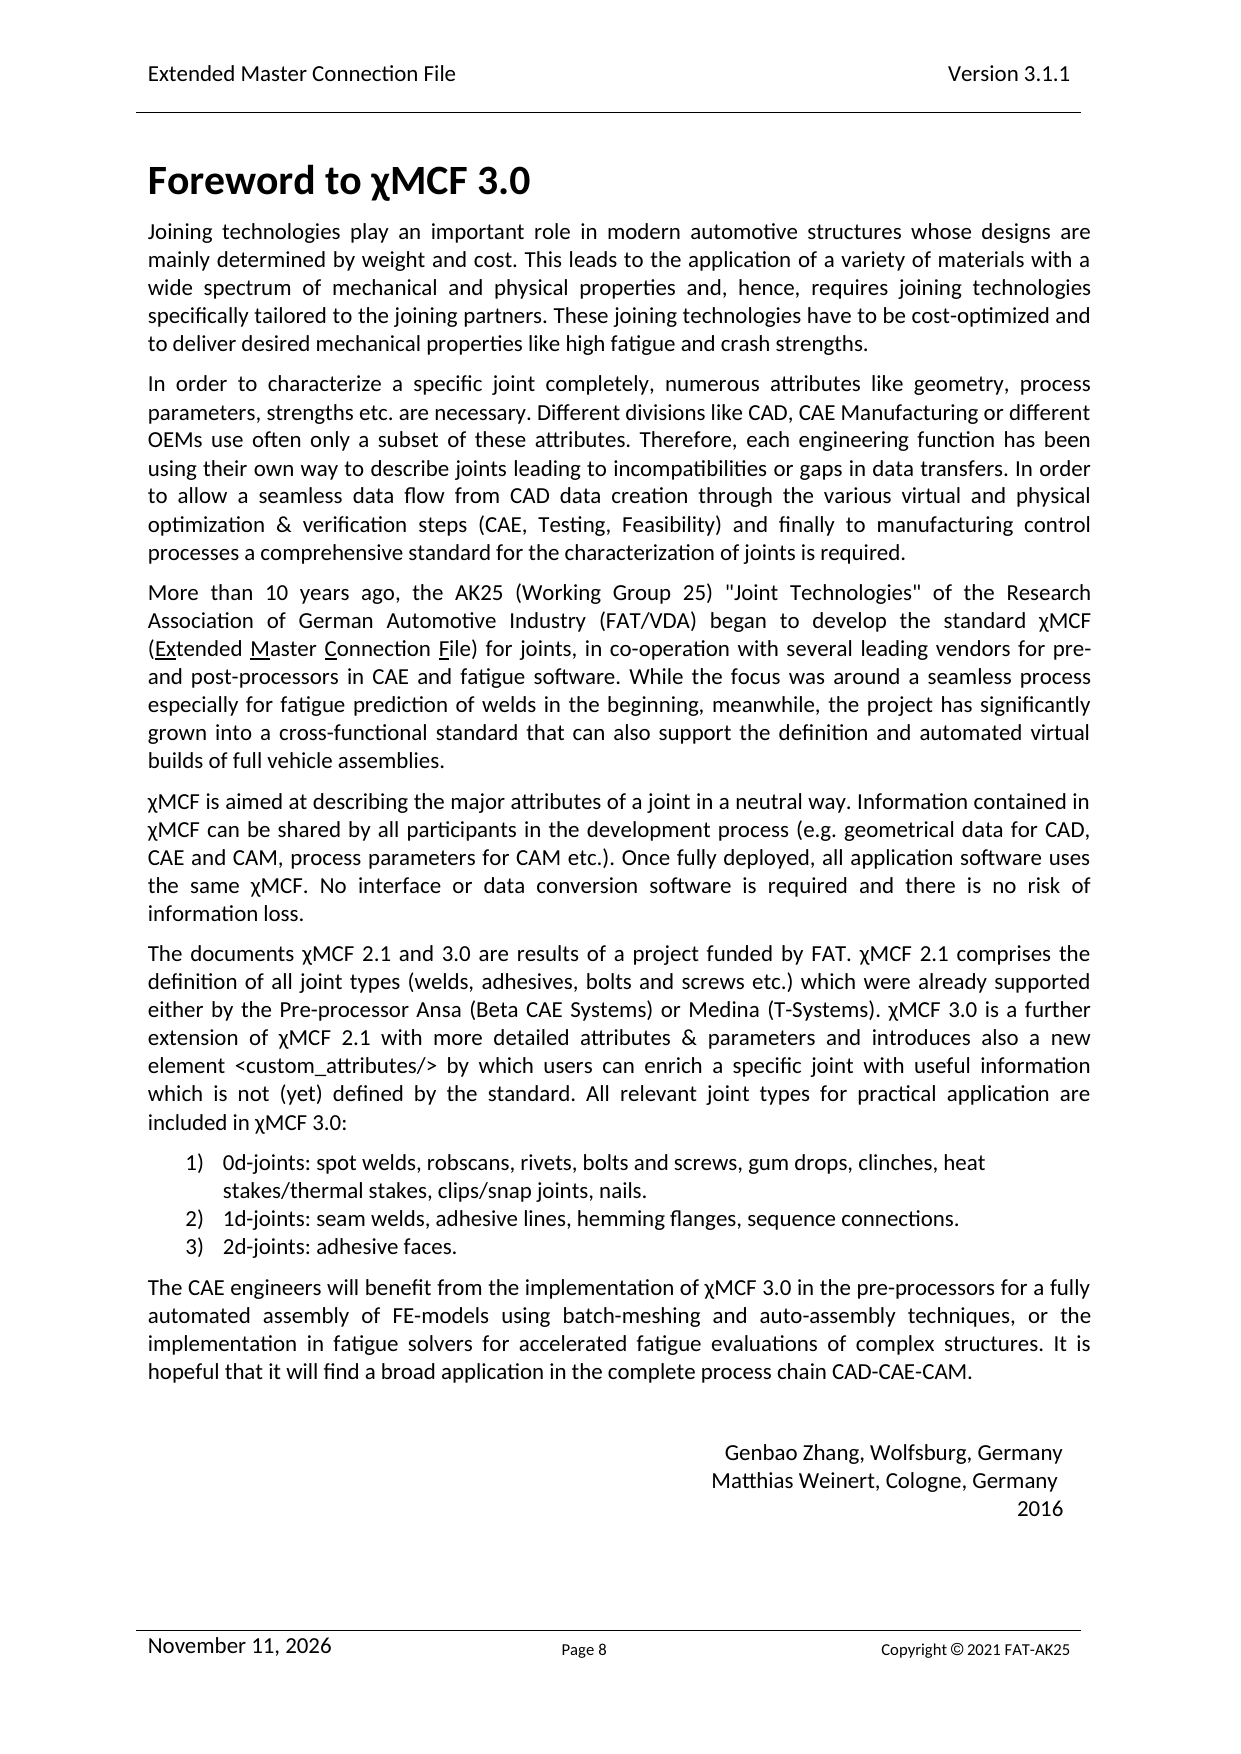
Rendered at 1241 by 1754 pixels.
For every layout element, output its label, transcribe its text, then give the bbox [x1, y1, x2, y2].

text The documents χMCF 2.1 and 3.0 are results of a project funded by FAT. χMCF 2.1 comprises the definition of all joint types (welds, adhesives, bolts and screws etc.) which were already supported either by the Pre-processor Ansa (Beta CAE Systems) or Medina (T-Systems). χMCF 3.0 is a further extension of χMCF 2.1 with more detailed attributes & parameters and introduces also a new element <custom_attributes/> by which users can enrich a specific joint with useful information which is not (yet) defined by the standard. All relevant joint types for practical application are included in χMCF 3.0: [148, 939, 1092, 1136]
text The CAE engineers will benefit from the implementation of χMCF 3.0 in the pre-processors for a fully automated assembly of FE-models using batch-meshing and auto-assembly techniques, or the implementation in fatigue solvers for accelerated fatigue evaluations of complex structures. It is hopeful that it will find a broad application in the complete process chain CAD-CAE-CAM. [148, 1273, 1092, 1385]
text In order to characterize a specific joint completely, numerous attributes like geometry, process parameters, strengths etc. are necessary. Different divisions like CAD, CAE Manufacturing or different OEMs use often only a subset of these attributes. Therefore, each engineering function has been using their own way to describe joints leading to incompatibilities or gaps in data transfers. In order to allow a seamless data flow from CAD data creation through the various virtual and physical optimization & verification steps (CAE, Testing, Feasibility) and finally to manufacturing control processes a comprehensive standard for the characterization of joints is required. [148, 369, 1092, 566]
text Matthias Weinert, Cologne, Germany 2016 [148, 1466, 1092, 1522]
list 2d-joints: adhesive faces. [185, 1232, 1092, 1260]
text Genbao Zhang, Wolfsburg, Germany [148, 1438, 1092, 1466]
text More than 10 years ago, the AK25 (Working Group 25) "Joint Technologies" of the Research Association of German Automotive Industry (FAT/VDA) began to develop the standard χMCF (Extended Master Connection File) for joints, in co-operation with several leading vendors for pre- and post-processors in CAE and fatigue software. While the focus was around a seamless process especially for fatigue prediction of welds in the beginning, meanwhile, the project has significantly grown into a cross-functional standard that can also support the definition and automated virtual builds of full vehicle assemblies. [148, 578, 1092, 774]
list 0d-joints: spot welds, robscans, rivets, bolts and screws, gum drops, clinches, heat stakes/thermal stakes, clips/snap joints, nails. [185, 1148, 1092, 1204]
text Foreword to χMCF 3.0 [148, 154, 1092, 204]
text χMCF is aimed at describing the major attributes of a joint in a neutral way. Information contained in χMCF can be shared by all participants in the development process (e.g. geometrical data for CAD, CAE and CAM, process parameters for CAM etc.). Once fully deployed, all application software uses the same χMCF. No interface or data conversion software is required and there is no risk of information loss. [148, 787, 1092, 927]
text Joining technologies play an important role in modern automotive structures whose designs are mainly determined by weight and cost. This leads to the application of a variety of materials with a wide spectrum of mechanical and physical properties and, hence, requires joining technologies specifically tailored to the joining partners. These joining technologies have to be cost-optimized and to deliver desired mechanical properties like high fatigue and crash strengths. [148, 217, 1092, 357]
list 1d-joints: seam welds, adhesive lines, hemming flanges, sequence connections. [185, 1204, 1092, 1232]
